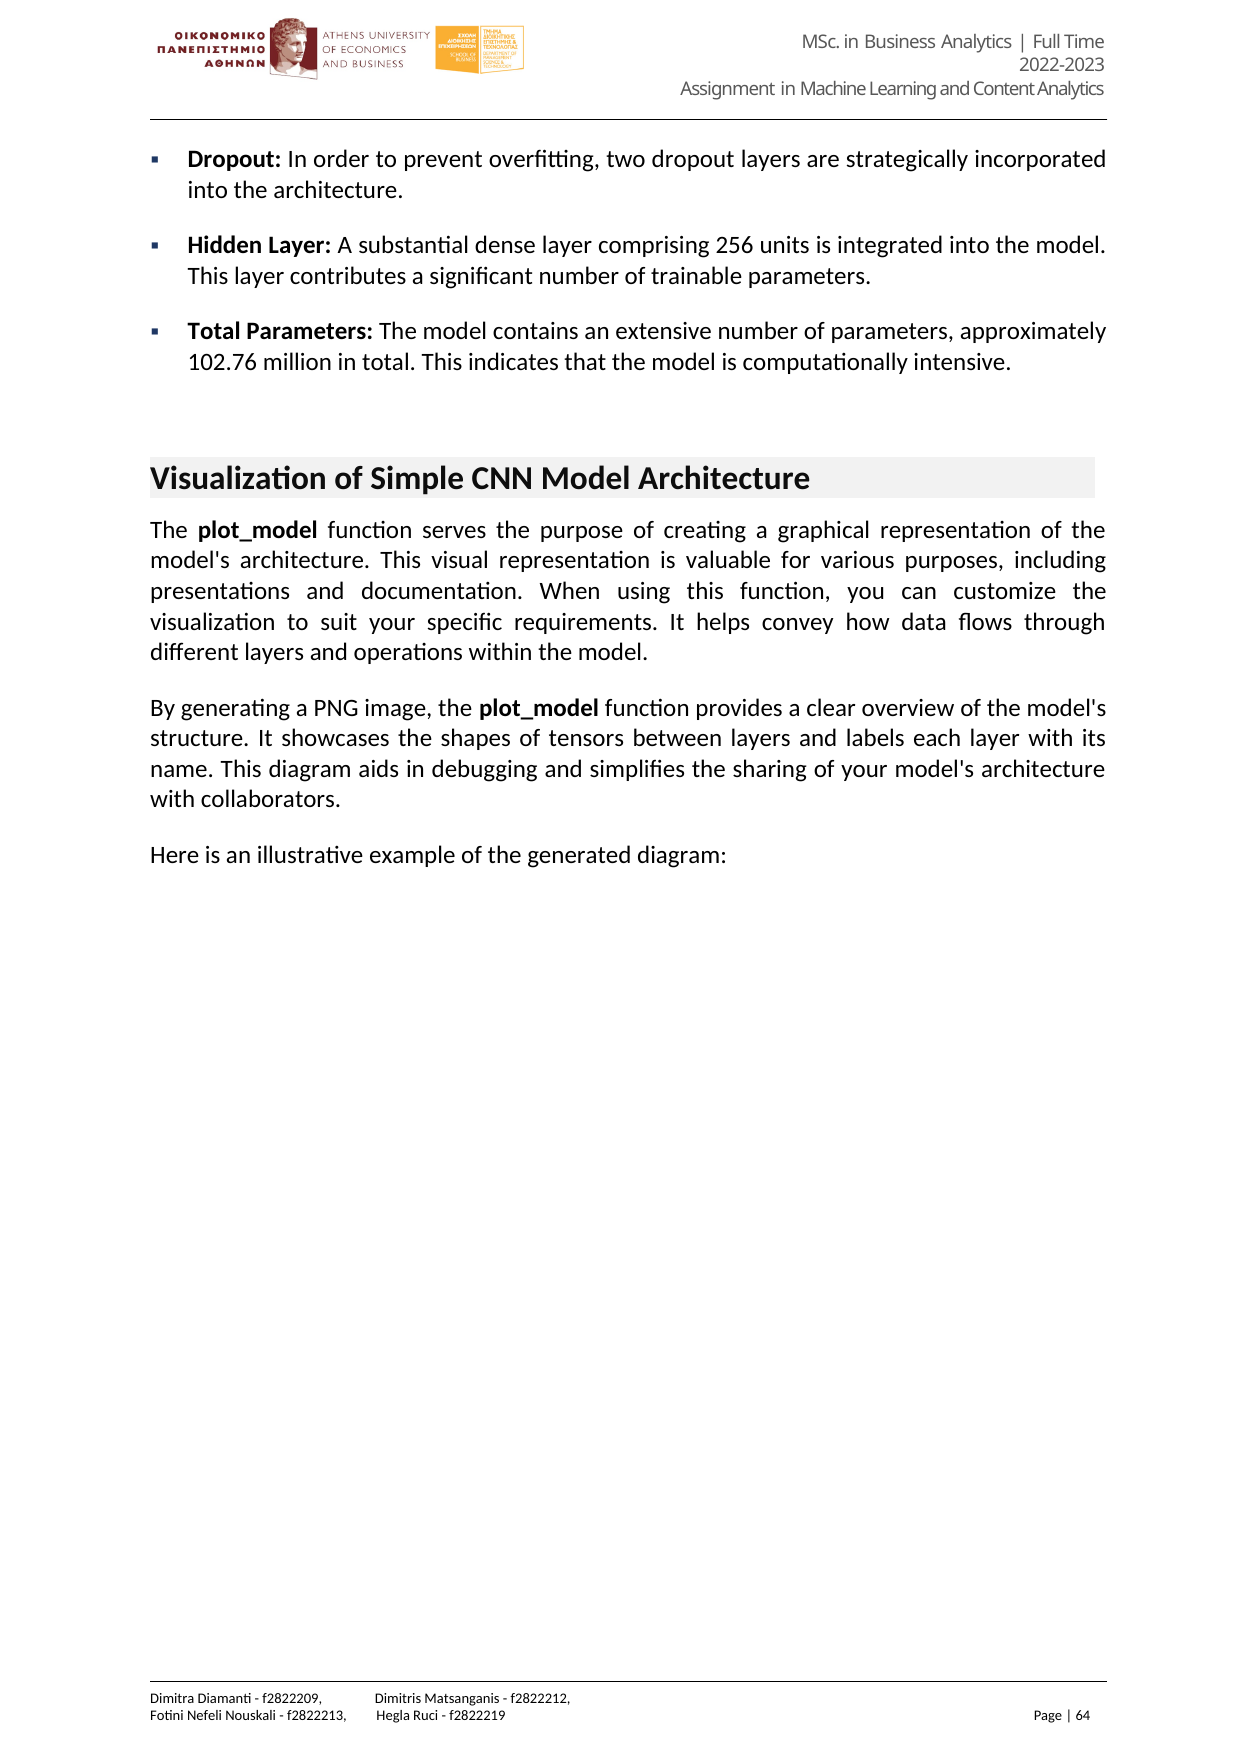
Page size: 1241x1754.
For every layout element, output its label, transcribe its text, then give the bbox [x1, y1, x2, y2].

text Here is an illustrative example of the generated diagram: [150, 839, 1107, 869]
list Hidden Layer: A substantial dense layer comprising 256 units is integrated into the model. This layer contributes a significant number of trainable parameters. [150, 229, 1107, 290]
list Dropout: In order to prevent overfitting, two dropout layers are strategically incorporated into the architecture. [150, 143, 1107, 204]
subtitle Visualization of Simple CNN Model Architecture [150, 457, 1095, 498]
text The plot_model function serves the purpose of creating a graphical representation of the model's architecture. This visual representation is valuable for various purposes, including presentations and documentation. When using this function, you can customize the visualization to suit your specific requirements. It helps convey how data flows through different layers and operations within the model. [150, 514, 1107, 667]
list Total Parameters: The model contains an extensive number of parameters, approximately 102.76 million in total. This indicates that the model is computationally intensive. [150, 315, 1107, 376]
picture [151, 17, 526, 82]
text By generating a PNG image, the plot_model function provides a clear overview of the model's structure. It showcases the shapes of tensors between layers and labels each layer with its name. This diagram aids in debugging and simplifies the sharing of your model's architecture with collaborators. [150, 692, 1107, 814]
